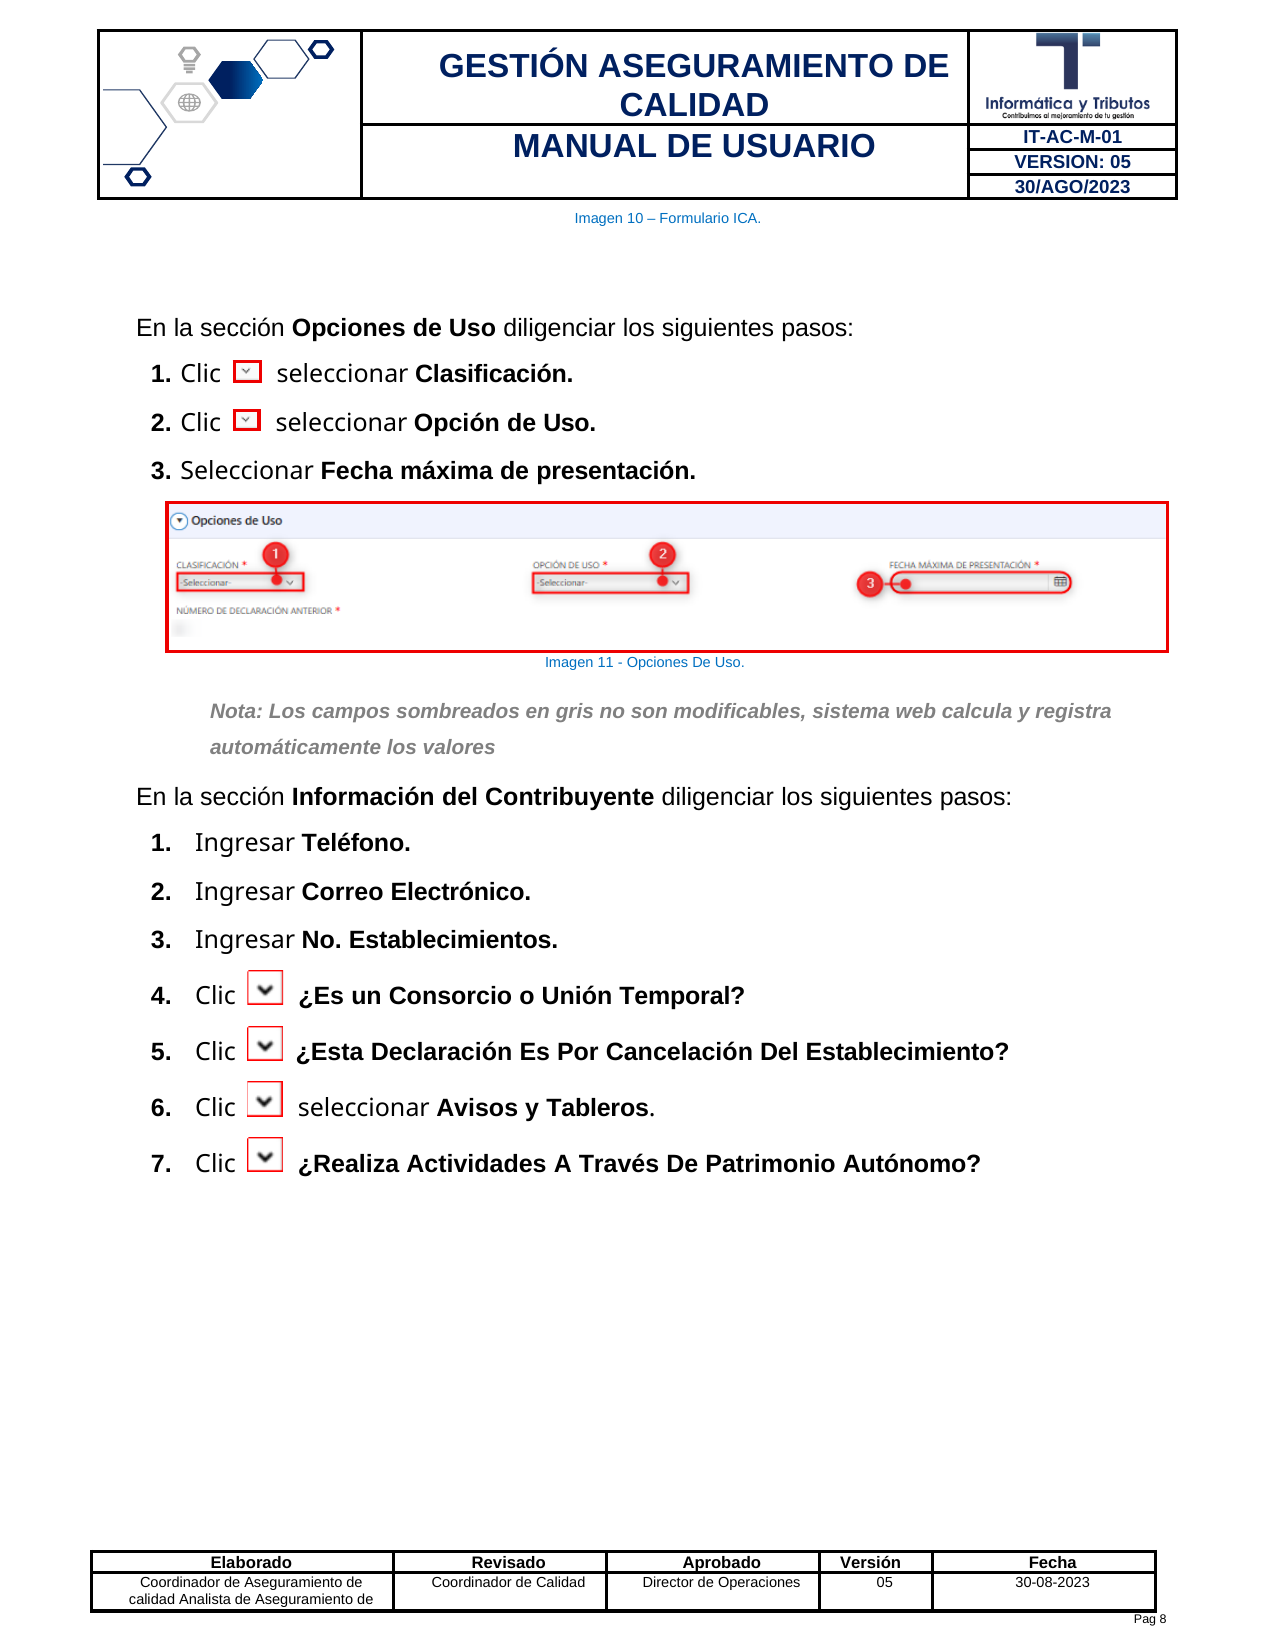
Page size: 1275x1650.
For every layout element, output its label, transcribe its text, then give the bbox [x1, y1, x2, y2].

picture [169, 504, 1166, 650]
text Nota: Los campos sombreados en gris no son modificables, sistema web calcula y registra automáticamente los valores [210, 699, 1139, 759]
list Clic ¿Realiza Actividades A Través De Patrimonio Autónomo? [151, 1138, 1139, 1179]
list Ingresar No. Establecimientos. [151, 922, 1139, 956]
list Clic seleccionar Opción de Uso. [151, 404, 1139, 438]
text En la sección Información del Contribuyente diligenciar los siguientes pasos: [136, 782, 1139, 811]
picture [236, 363, 259, 380]
text En la sección Opciones de Uso diligenciar los siguientes pasos: [136, 313, 1139, 342]
list Seleccionar Fecha máxima de presentación. [151, 453, 1139, 487]
list Clic ¿Esta Declaración Es Por Cancelación Del Establecimiento? [151, 1026, 1139, 1068]
picture [247, 1026, 283, 1061]
list Clic seleccionar Clasificación. [151, 356, 1139, 390]
list Clic ¿Es un Consorcio o Unión Temporal? [151, 970, 1139, 1012]
picture [247, 970, 284, 1005]
picture [985, 32, 1150, 120]
picture [236, 412, 257, 428]
picture [247, 1137, 283, 1172]
list Ingresar Teléfono. [151, 825, 1139, 859]
text Imagen 10 – Formulario ICA. [197, 210, 1139, 227]
picture [247, 1081, 283, 1117]
list Clic seleccionar Avisos y Tableros. [151, 1082, 1139, 1123]
list Ingresar Correo Electrónico. [151, 873, 1139, 908]
